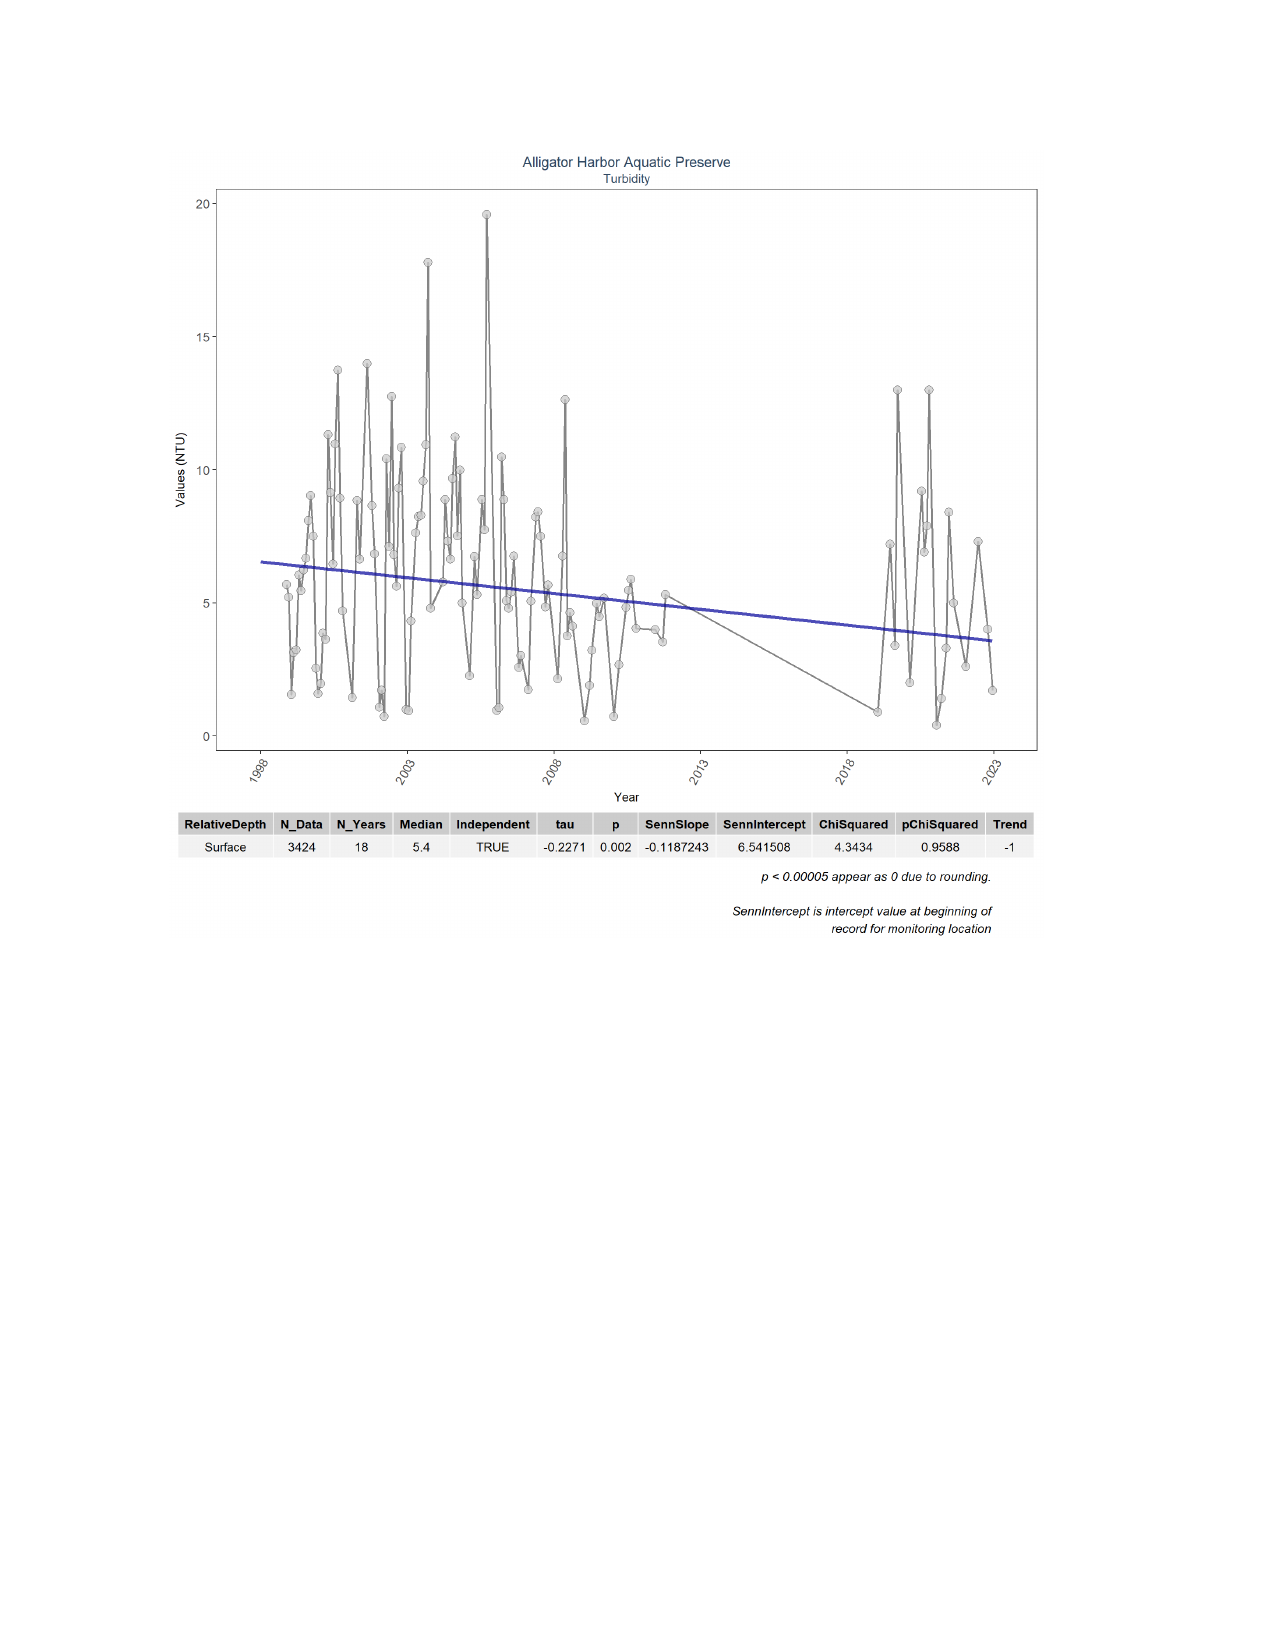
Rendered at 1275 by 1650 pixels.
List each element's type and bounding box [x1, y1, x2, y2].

picture [168, 150, 1044, 938]
